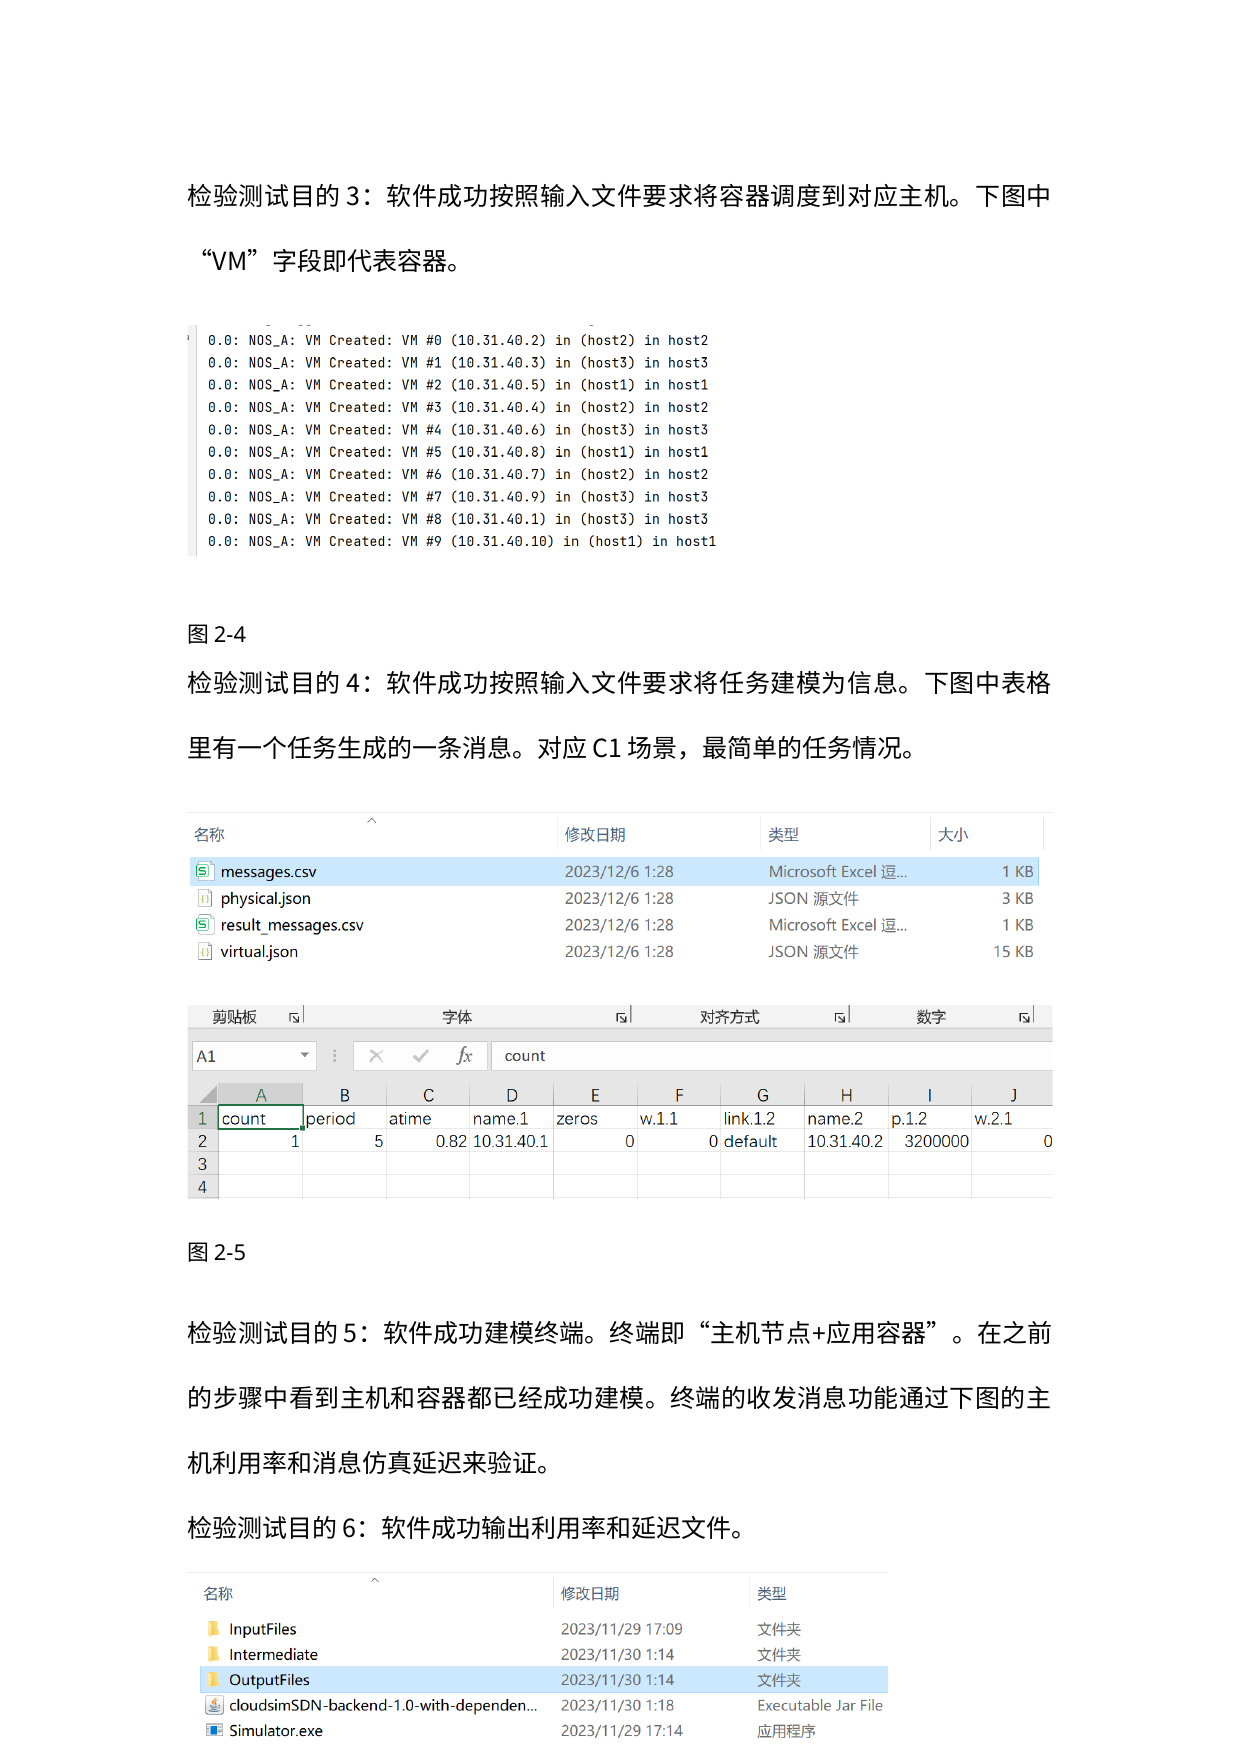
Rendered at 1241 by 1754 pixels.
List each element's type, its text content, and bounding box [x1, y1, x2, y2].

picture [187, 811, 1053, 974]
picture [187, 325, 777, 556]
text 检验测试目的3：软件成功按照输入文件要求将容器调度到对应主机。下图中“VM”字段即代表容器。 [187, 162, 1053, 292]
text 图2-5 [187, 1234, 1053, 1267]
picture [187, 1005, 1053, 1199]
text 检验测试目的4：软件成功按照输入文件要求将任务建模为信息。下图中表格里有一个任务生成的一条消息。对应C1场景，最简单的任务情况。 [187, 649, 1053, 779]
text 检验测试目的6：软件成功输出利用率和延迟文件。 [187, 1494, 1053, 1559]
text 图2-4 [187, 617, 1053, 649]
text 检验测试目的5：软件成功建模终端。终端即“主机节点+应用容器”。在之前的步骤中看到主机和容器都已经成功建模。终端的收发消息功能通过下图的主机利用率和消息仿真延迟来验证。 [187, 1299, 1053, 1494]
picture [187, 1568, 888, 1754]
